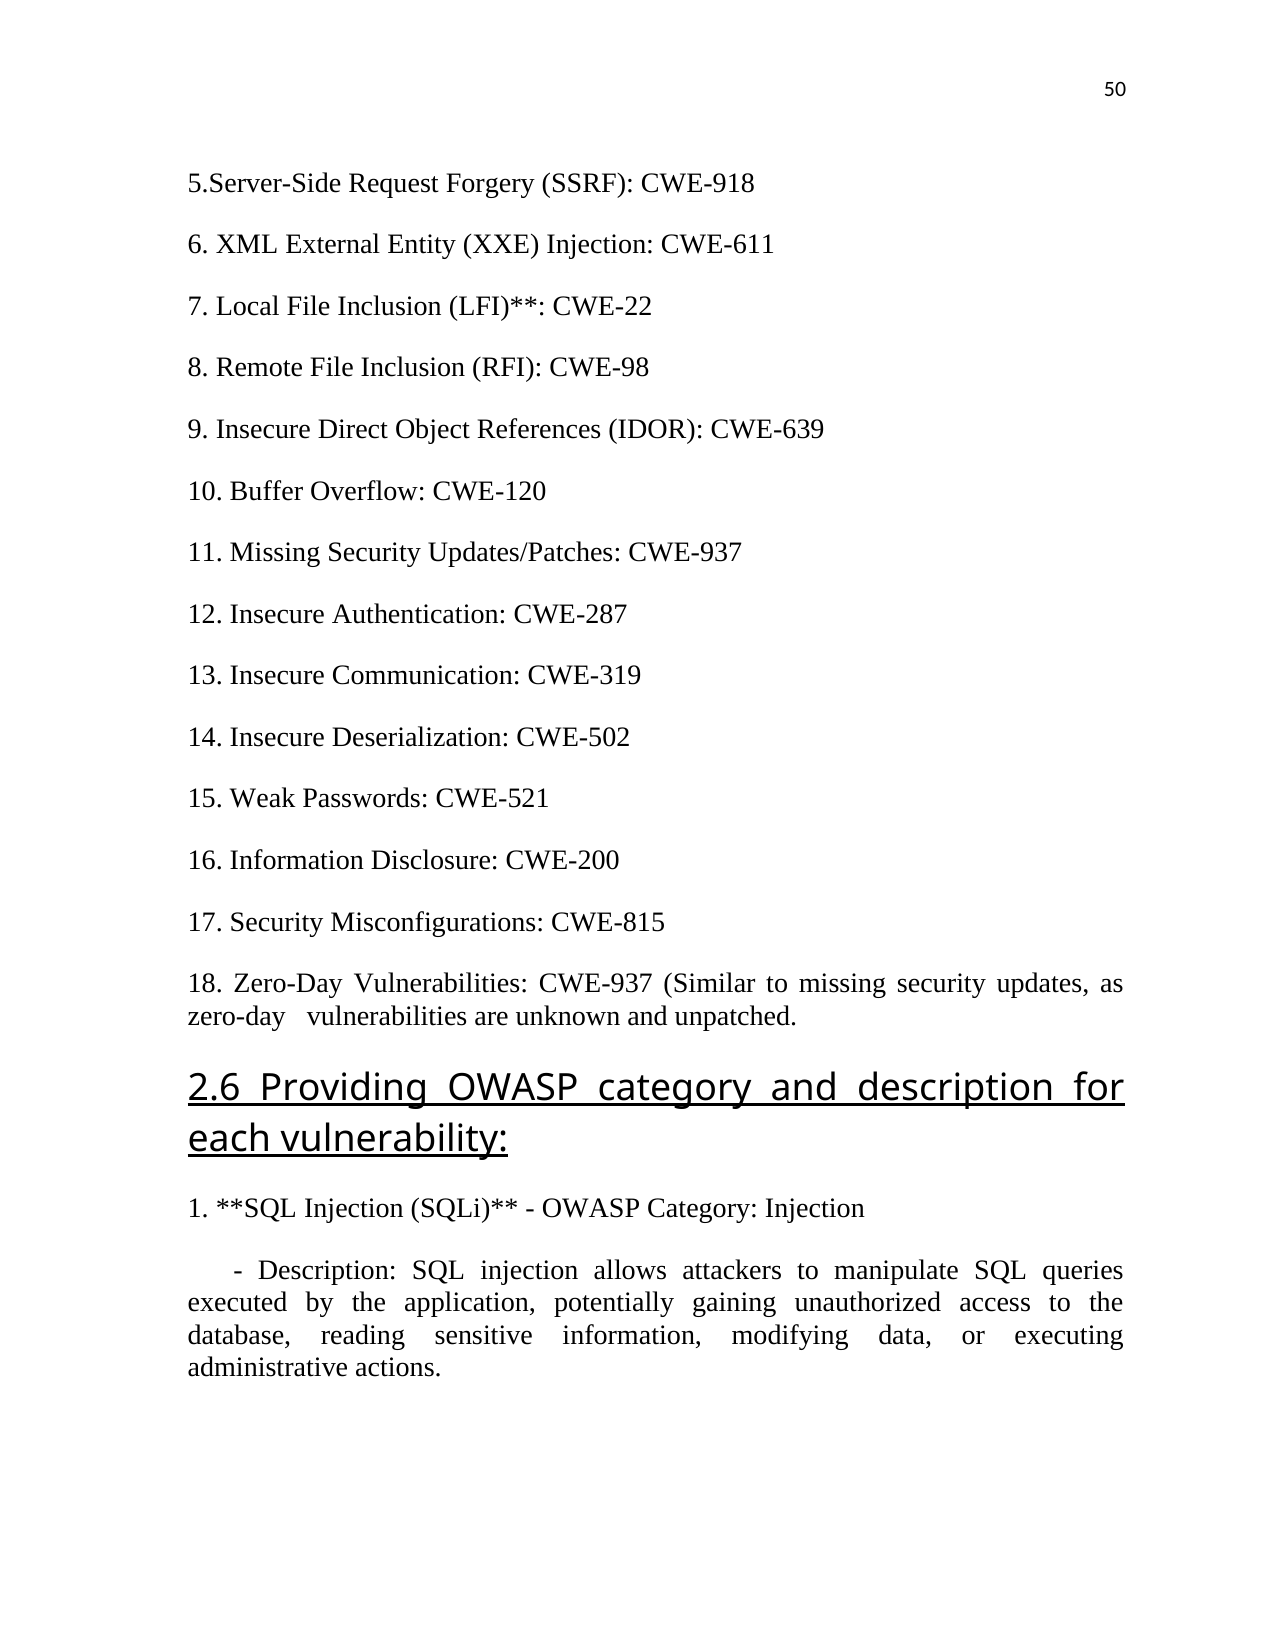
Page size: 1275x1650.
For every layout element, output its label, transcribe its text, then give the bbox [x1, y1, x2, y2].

text 14. Insecure Deserialization: CWE-502 [187, 720, 1125, 752]
text 10. Buffer Overflow: CWE-120 [187, 474, 1125, 506]
text 12. Insecure Authentication: CWE-287 [187, 597, 1125, 629]
text 13. Insecure Communication: CWE-319 [187, 658, 1125, 691]
text 7. Local File Inclusion (LFI)**: CWE-22 [187, 289, 1125, 321]
text - Description: SQL injection allows attackers to manipulate SQL queries executed by the application, potentially gaining unauthorized access to the database, reading sensitive information, modifying data, or executing administrative actions. [187, 1253, 1125, 1382]
text 17. Security Misconfigurations: CWE-815 [187, 904, 1125, 937]
text 2.6 Providing OWASP category and description for each vulnerability: [187, 1104, 1125, 1162]
text 2.6 Providing OWASP category and description for each vulnerability: [187, 1060, 1125, 1103]
text 18. Zero-Day Vulnerabilities: CWE-937 (Similar to missing security updates, as zero-day vulnerabilities are unknown and unpatched. [187, 966, 1125, 1031]
text 11. Missing Security Updates/Patches: CWE-937 [187, 535, 1125, 568]
text 16. Information Disclosure: CWE-200 [187, 843, 1125, 875]
text 9. Insecure Direct Object References (IDOR): CWE-639 [187, 412, 1125, 444]
text 5.Server-Side Request Forgery (SSRF): CWE-918 [187, 166, 1125, 198]
text 8. Remote File Inclusion (RFI): CWE-98 [187, 351, 1125, 383]
text 1. **SQL Injection (SQLi)** - OWASP Category: Injection [187, 1191, 1125, 1224]
text 6. XML External Entity (XXE) Injection: CWE-611 [187, 227, 1125, 260]
text 15. Weak Passwords: CWE-521 [187, 781, 1125, 814]
